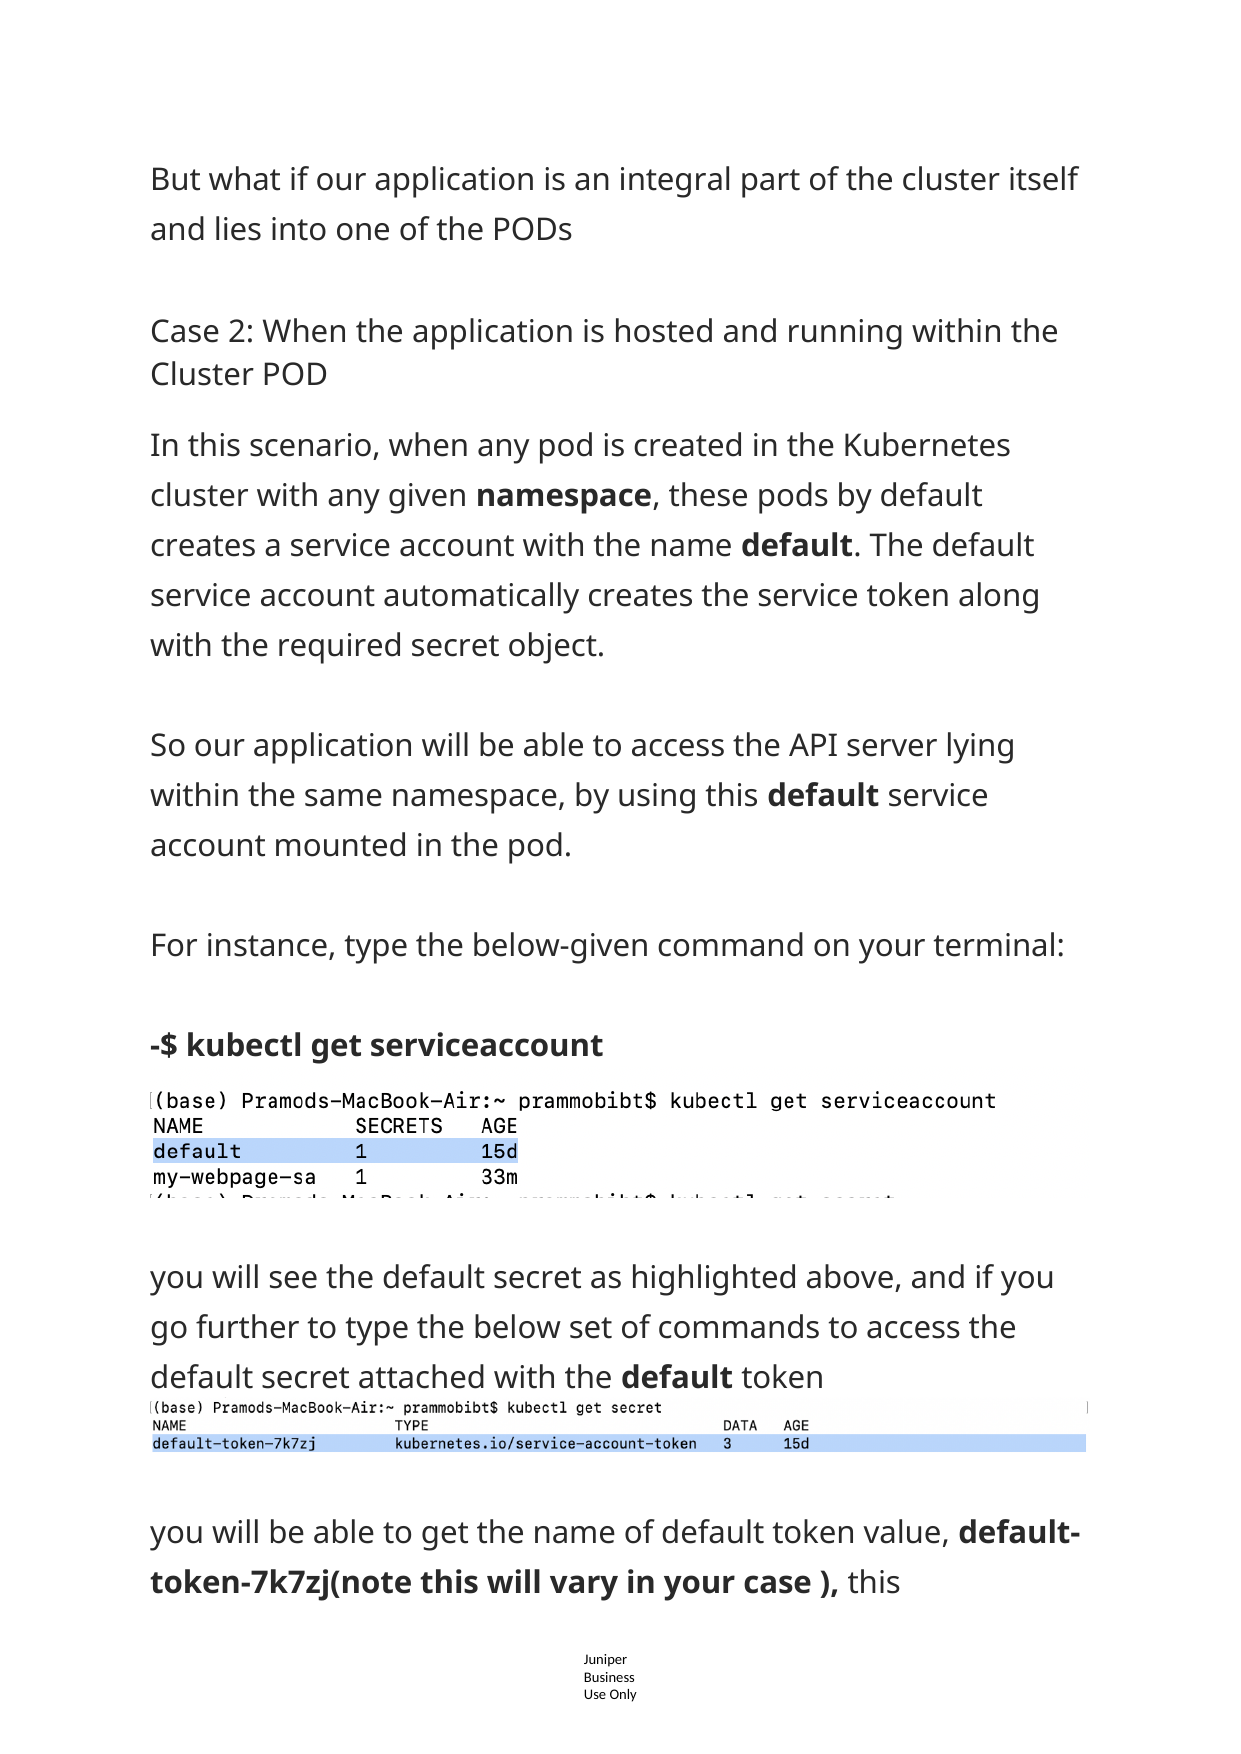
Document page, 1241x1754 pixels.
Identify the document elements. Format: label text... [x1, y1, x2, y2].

text -$ kubectl get serviceaccount [150, 1016, 1090, 1066]
picture [150, 1066, 1091, 1198]
text In this scenario, when any pod is created in the Kubernetes cluster with any given namespace, these pods by default creates a service account with the name default. The default service account automatically creates the service token along with the required secret object. [150, 416, 1090, 666]
text But what if our application is an integral part of the cluster itself and lies into one of the PODs [150, 150, 1090, 250]
text For instance, type the below-given command on your terminal: [150, 916, 1090, 966]
picture [150, 1397, 1091, 1453]
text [150, 1503, 1090, 1603]
text So our application will be able to access the API server lying within the same namespace, by using this default service account mounted in the pod. [150, 716, 1090, 866]
subtitle Case 2: When the application is hosted and running within the Cluster POD [150, 309, 1090, 394]
text you will see the default secret as highlighted above, and if you go further to type the below set of commands to access the default secret attached with the default token [150, 1248, 1090, 1397]
